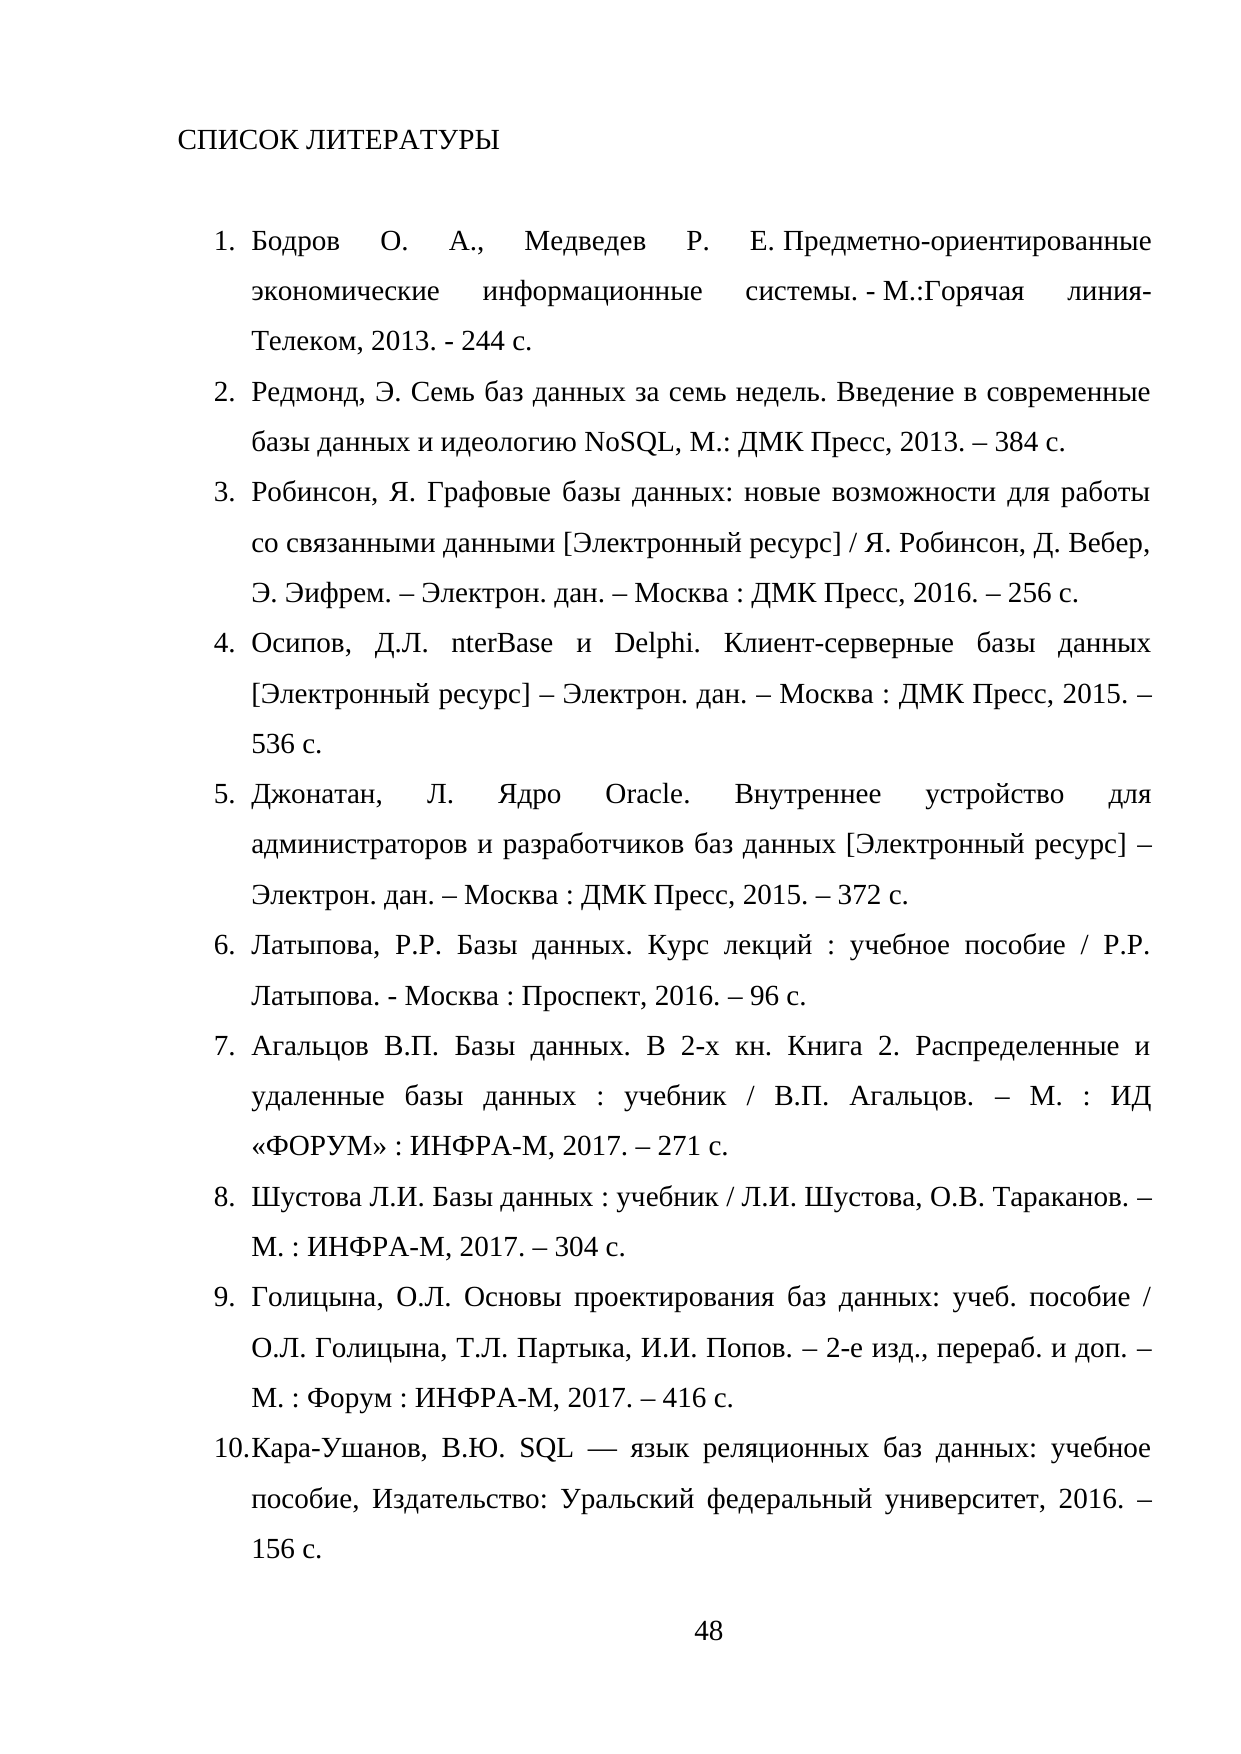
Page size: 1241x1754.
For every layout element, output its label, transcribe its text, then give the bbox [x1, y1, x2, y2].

list Шустова Л.И. Базы данных : учебник / Л.И. Шустова, О.В. Тараканов. – М. : ИНФРА-М, 2017. – 304 с. [213, 1179, 1152, 1263]
list Джонатан, Л. Ядро Oracle. Внутреннее устройство для администраторов и разработчиков баз данных [Электронный ресурс] – Электрон. дан. – Москва : ДМК Пресс, 2015. – 372 с. [213, 776, 1152, 911]
list Робинсон, Я. Графовые базы данных: новые возможности для работы со связанными данными [Электронный ресурс] / Я. Робинсон, Д. Вебер, Э. Эифрем. – Электрон. дан. – Москва : ДМК Пресс, 2016. – 256 с. [213, 474, 1152, 609]
list Редмонд, Э. Семь баз данных за семь недель. Введение в современные базы данных и идеологию NoSQL, М.: ДМК Пресс, 2013. – 384 с. [213, 374, 1152, 458]
subtitle СПИСОК ЛИТЕРАТУРЫ [177, 122, 1152, 156]
list Осипов, Д.Л. nterBase и Delphi. Клиент-серверные базы данных [Электронный ресурс] – Электрон. дан. – Москва : ДМК Пресс, 2015. – 536 с. [213, 625, 1152, 759]
list Кара-Ушанов, В.Ю. SQL — язык реляционных баз данных: учебное пособие, Издательство: Уральский федеральный университет, 2016. – 156 с. [213, 1430, 1152, 1564]
list Голицына, О.Л. Основы проектирования баз данных: учеб. пособие / О.Л. Голицына, Т.Л. Партыка, И.И. Попов. – 2-е изд., перераб. и доп. – М. : Форум : ИНФРА-М, 2017. – 416 с. [213, 1279, 1152, 1414]
list Агальцов В.П. Базы данных. В 2-х кн. Книга 2. Распределенные и удаленные базы данных : учебник / В.П. Агальцов. – М. : ИД «ФОРУМ» : ИНФРА-М, 2017. – 271 с. [213, 1028, 1152, 1162]
list Бодров О. А., Медведев Р. Е. Предметно-ориентированные экономические информационные системы. - М.:Горячая линия- Телеком, 2013. - 244 с. [213, 223, 1152, 357]
list Латыпова, Р.Р. Базы данных. Курс лекций : учебное пособие / Р.Р. Латыпова. - Москва : Проспект, 2016. – 96 с. [213, 927, 1152, 1011]
